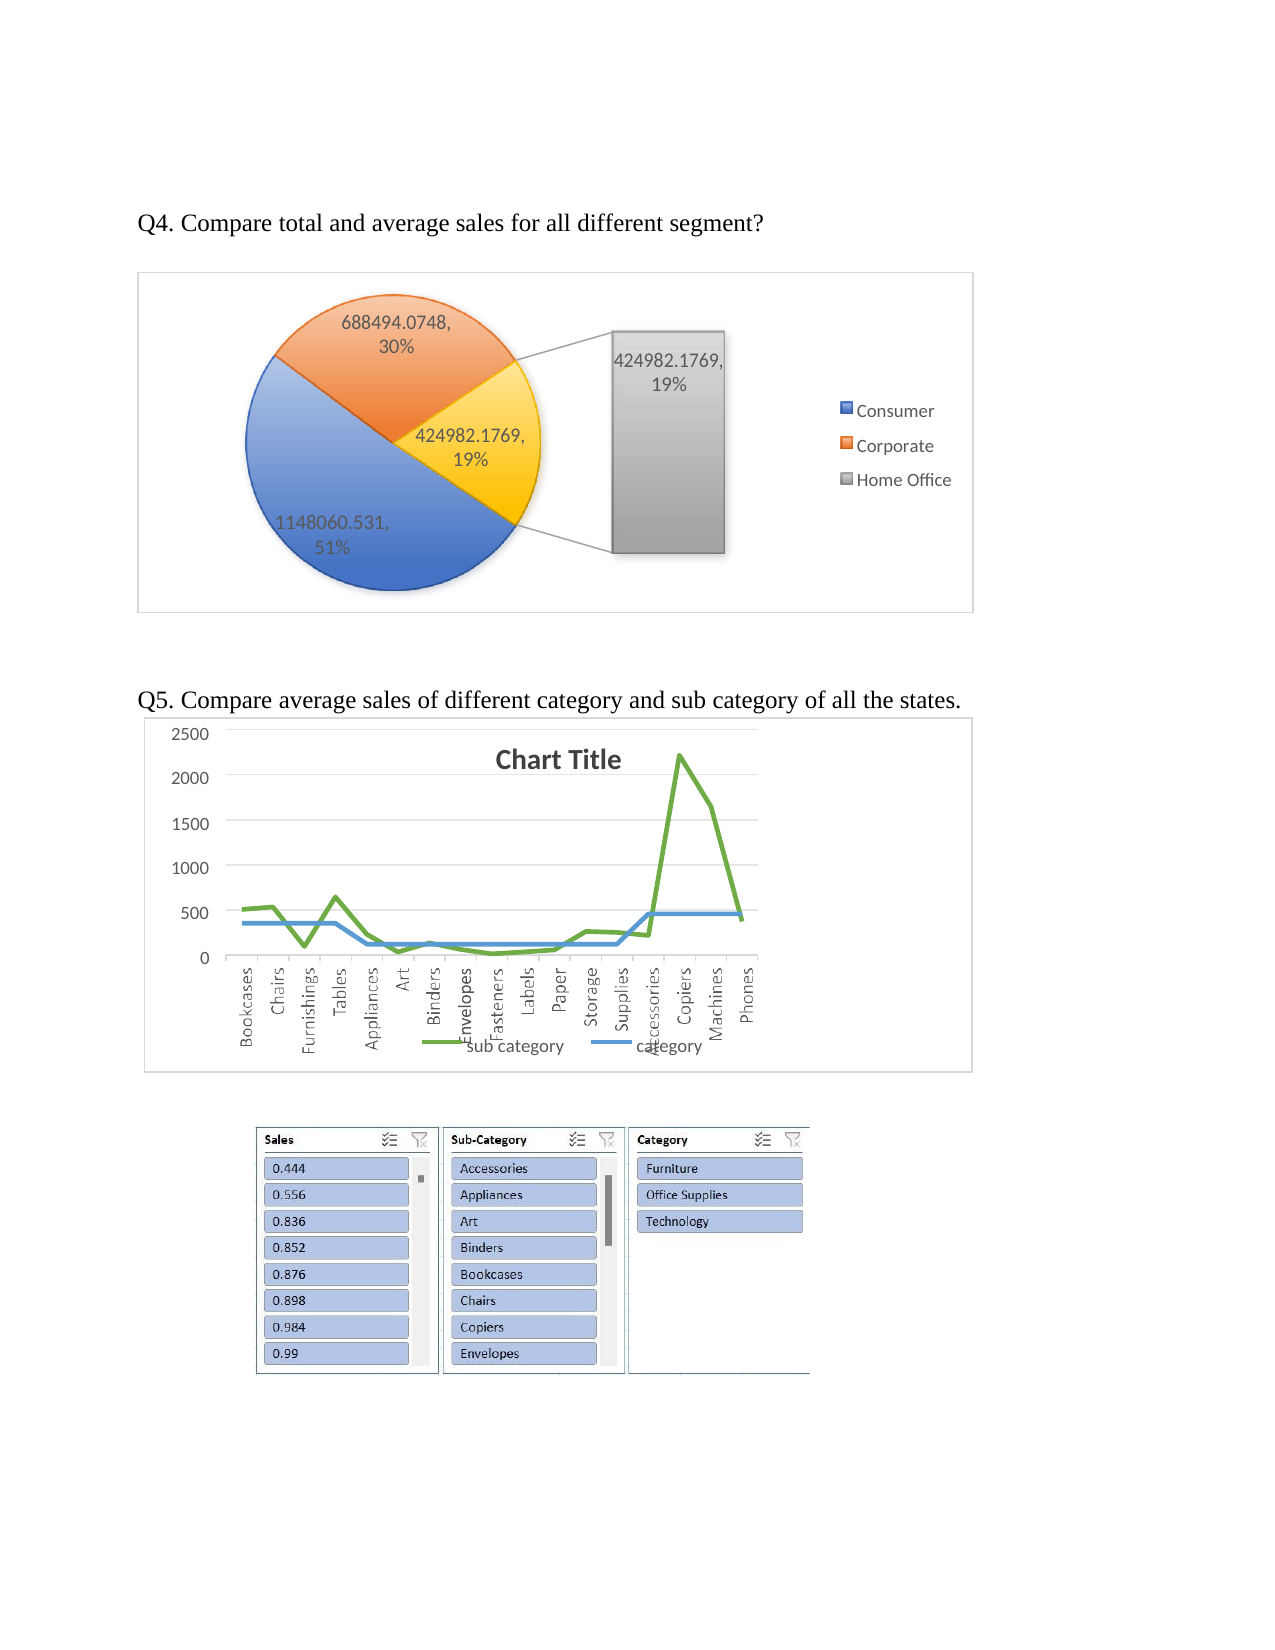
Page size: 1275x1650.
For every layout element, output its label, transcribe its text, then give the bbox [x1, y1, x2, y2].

picture [332, 969, 346, 1016]
picture [605, 324, 737, 567]
picture [677, 968, 694, 1024]
picture [238, 284, 557, 603]
picture [426, 968, 440, 1024]
picture [839, 471, 853, 485]
picture [520, 968, 534, 1014]
picture [584, 968, 600, 1026]
text Q4. Compare total and average sales for all different segment? [137, 208, 1244, 237]
picture [646, 968, 659, 1056]
picture [254, 1126, 810, 1376]
picture [839, 400, 853, 414]
picture [614, 968, 631, 1031]
picture [396, 968, 409, 991]
text Q5. Compare average sales of different category and sub category of all the states. [137, 685, 1244, 714]
picture [301, 968, 318, 1053]
picture [739, 968, 753, 1022]
picture [839, 435, 853, 449]
picture [239, 968, 252, 1046]
picture [270, 968, 284, 1014]
picture [552, 968, 569, 1011]
picture [364, 968, 381, 1050]
picture [490, 969, 503, 1040]
picture [708, 968, 722, 1040]
